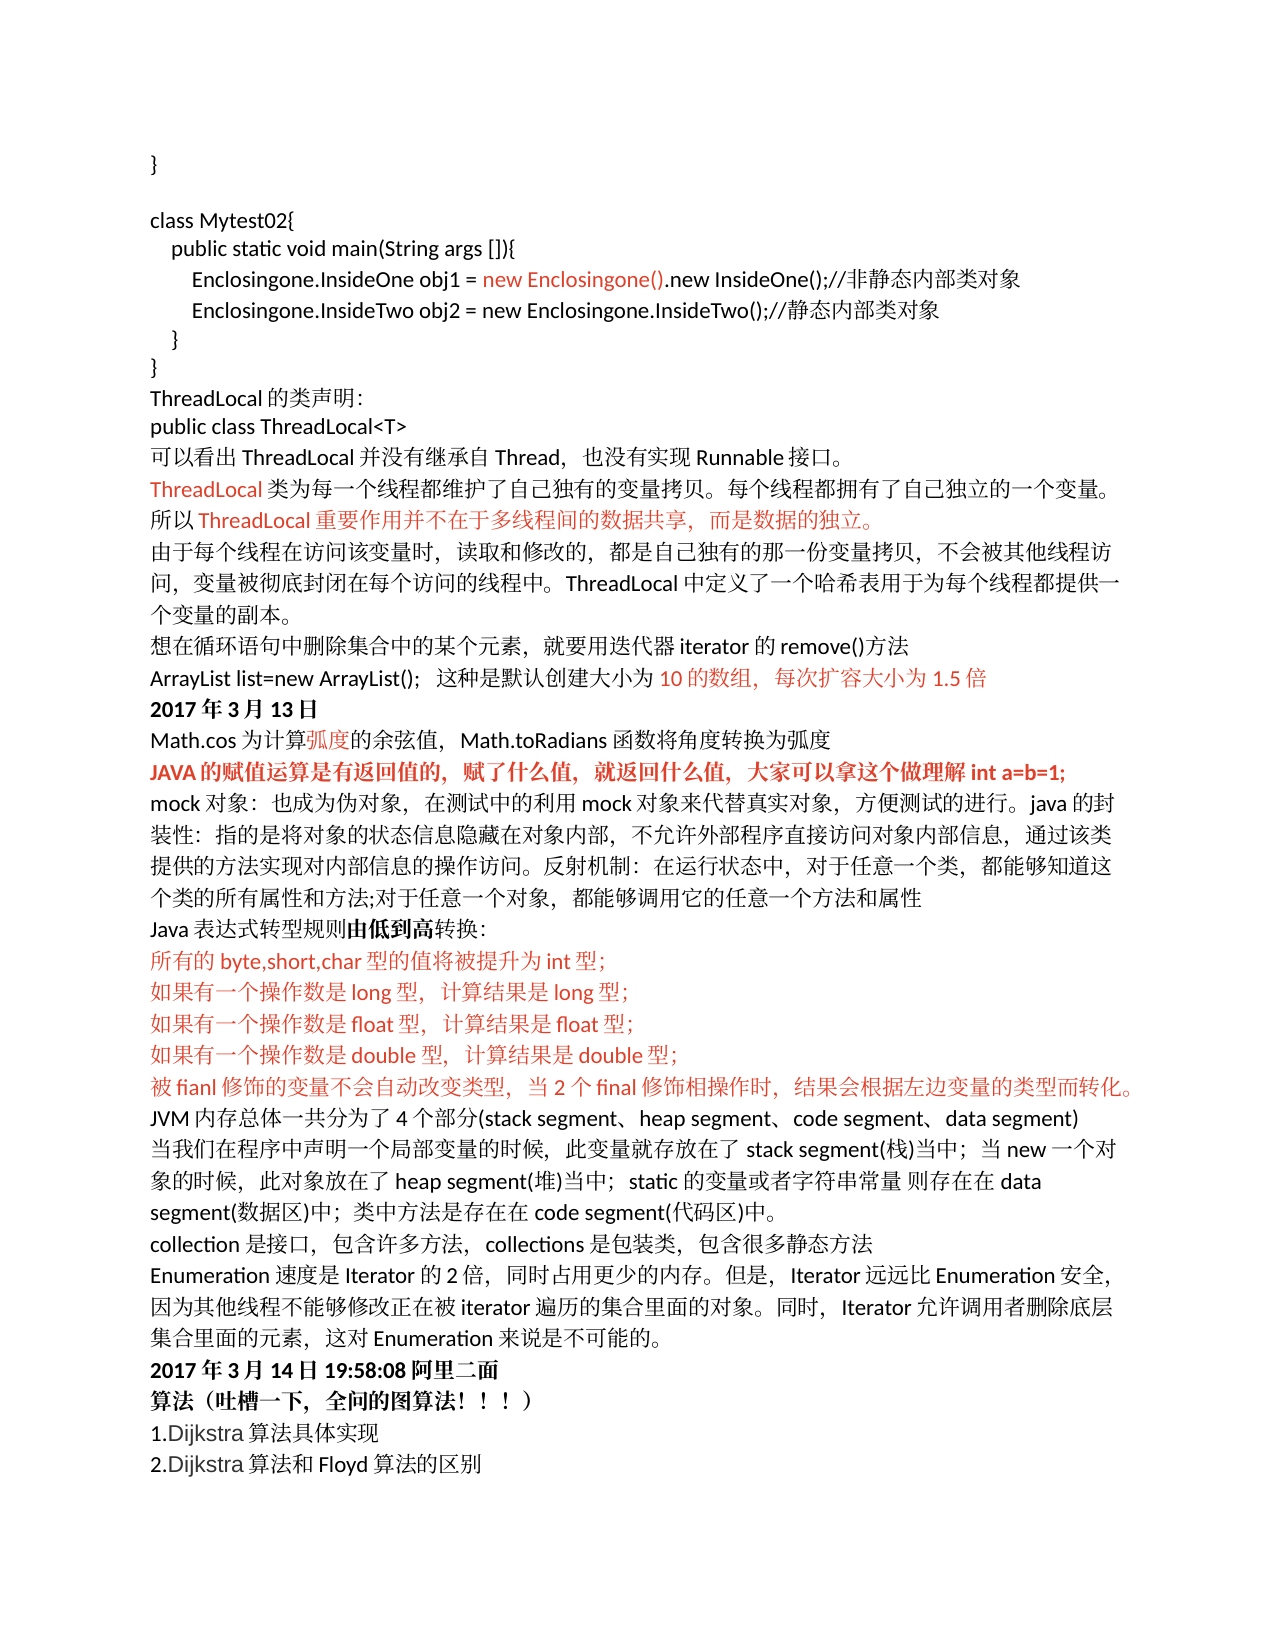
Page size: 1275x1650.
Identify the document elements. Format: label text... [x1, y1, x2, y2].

text 1.Dijkstra算法具体实现 [150, 1416, 1125, 1447]
text 2017年3月13日 [150, 692, 1125, 724]
text public static void main(String args []){ [150, 234, 1125, 262]
text Enumeration速度是Iterator的2倍，同时占用更少的内存。但是，Iterator远远比Enumeration安全，因为其他线程不能够修改正在被iterator遍历的集合里面的对象。同时，Iterator允许调用者删除底层集合里面的元素，这对Enumeration来说是不可能的。 [150, 1258, 1125, 1353]
text } [150, 353, 1125, 381]
text 如果有一个操作数是float型，计算结果是float型； [150, 1007, 1125, 1038]
text 所有的byte,short,char型的值将被提升为int型； [150, 944, 1125, 975]
text 2017年3月14日19:58:08 阿里二面 [150, 1353, 1125, 1384]
text ThreadLocal类为每一个线程都维护了自己独有的变量拷贝。每个线程都拥有了自己独立的一个变量。所以ThreadLocal重要作用并不在于多线程间的数据共享，而是数据的独立。 [150, 472, 1125, 535]
text Math.cos为计算弧度的余弦值，Math.toRadians函数将角度转换为弧度 [150, 724, 1125, 755]
text 由于每个线程在访问该变量时，读取和修改的，都是自己独有的那一份变量拷贝，不会被其他线程访问，变量被彻底封闭在每个访问的线程中。ThreadLocal中定义了一个哈希表用于为每个线程都提供一个变量的副本。 [150, 535, 1125, 629]
text 2.Dijkstra算法和Floyd算法的区别 [150, 1447, 1125, 1479]
text Enclosingone.InsideOne obj1 = new Enclosingone().new InsideOne();//非静态内部类对象 [150, 262, 1125, 293]
text JAVA的赋值运算是有返回值的，赋了什么值，就返回什么值，大家可以拿这个做理解int a=b=1; [150, 755, 1125, 787]
text collection是接口，包含许多方法，collections是包装类，包含很多静态方法 [150, 1227, 1125, 1258]
text 想在循环语句中删除集合中的某个元素，就要用迭代器iterator的remove()方法 [150, 629, 1125, 661]
text mock对象：也成为伪对象，在测试中的利用mock对象来代替真实对象，方便测试的进行。java的封装性：指的是将对象的状态信息隐藏在对象内部，不允许外部程序直接访问对象内部信息，通过该类提供的方法实现对内部信息的操作访问。反射机制：在运行状态中，对于任意一个类，都能够知道这个类的所有属性和方法;对于任意一个对象，都能够调用它的任意一个方法和属性 [150, 787, 1125, 912]
text Enclosingone.InsideTwo obj2 = new Enclosingone.InsideTwo();//静态内部类对象 [150, 293, 1125, 325]
text } [150, 150, 1125, 178]
text 当我们在程序中声明一个局部变量的时候，此变量就存放在了 stack segment(栈)当中；当new 一个对象的时候，此对象放在了heap segment(堆)当中；static 的变量或者字符串常量 则存在在 data segment(数据区)中；类中方法是存在在 code segment(代码区)中。 [150, 1133, 1125, 1227]
text public class ThreadLocal<T> [150, 412, 1125, 441]
text ThreadLocal的类声明： [150, 381, 1125, 412]
text 如果有一个操作数是double型，计算结果是double型； [150, 1038, 1125, 1070]
text Java表达式转型规则由低到高转换： [150, 912, 1125, 944]
text 被fianl修饰的变量不会自动改变类型，当2个final修饰相操作时，结果会根据左边变量的类型而转化。JVM内存总体一共分为了4个部分(stack segment、heap segment、code segment、data segment) [150, 1070, 1125, 1133]
text class Mytest02{ [150, 206, 1125, 234]
text ArrayList list=new ArrayList(); 这种是默认创建大小为10的数组，每次扩容大小为1.5倍 [150, 661, 1125, 692]
text 如果有一个操作数是long型，计算结果是long型； [150, 975, 1125, 1007]
text 可以看出ThreadLocal并没有继承自Thread，也没有实现Runnable接口。 [150, 441, 1125, 472]
text 算法（吐槽一下，全问的图算法！！！） [150, 1384, 1125, 1416]
text } [150, 325, 1125, 353]
